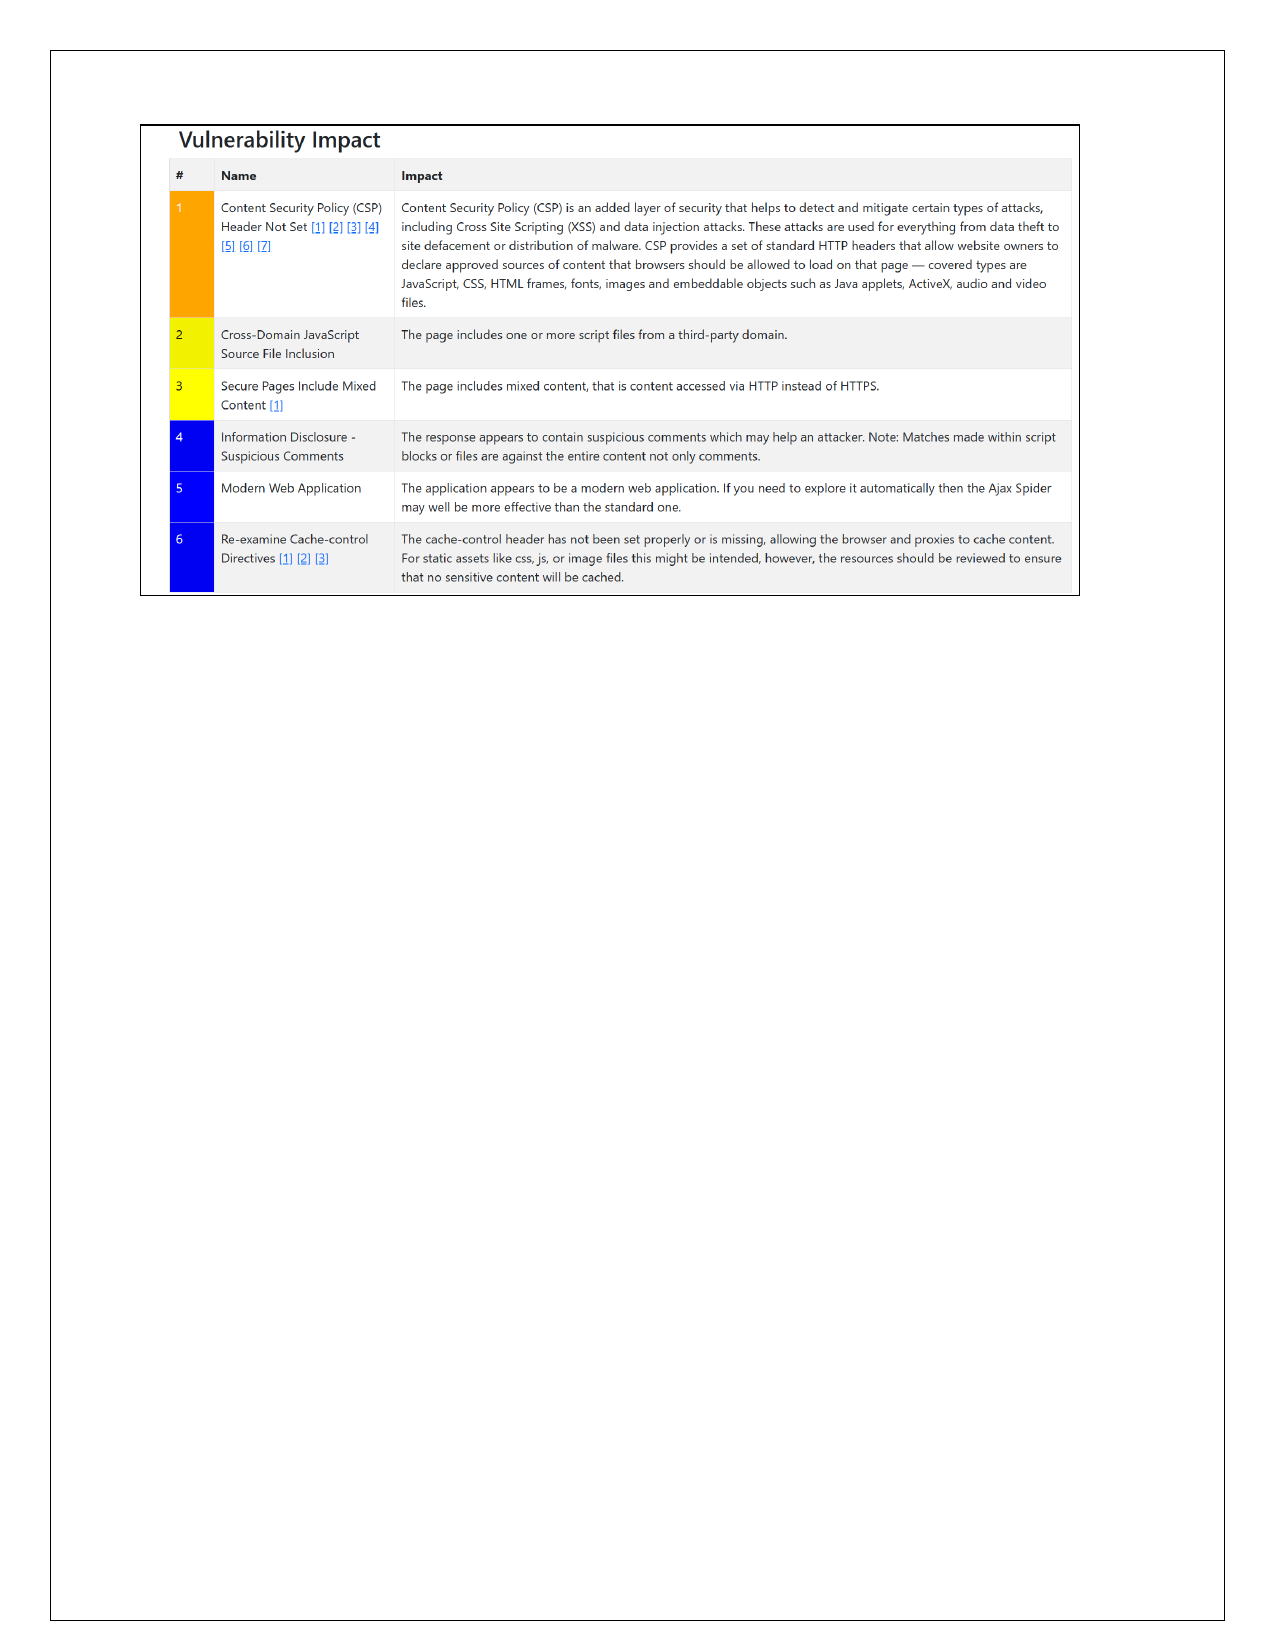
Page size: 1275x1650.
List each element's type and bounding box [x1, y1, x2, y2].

picture [141, 126, 1079, 595]
